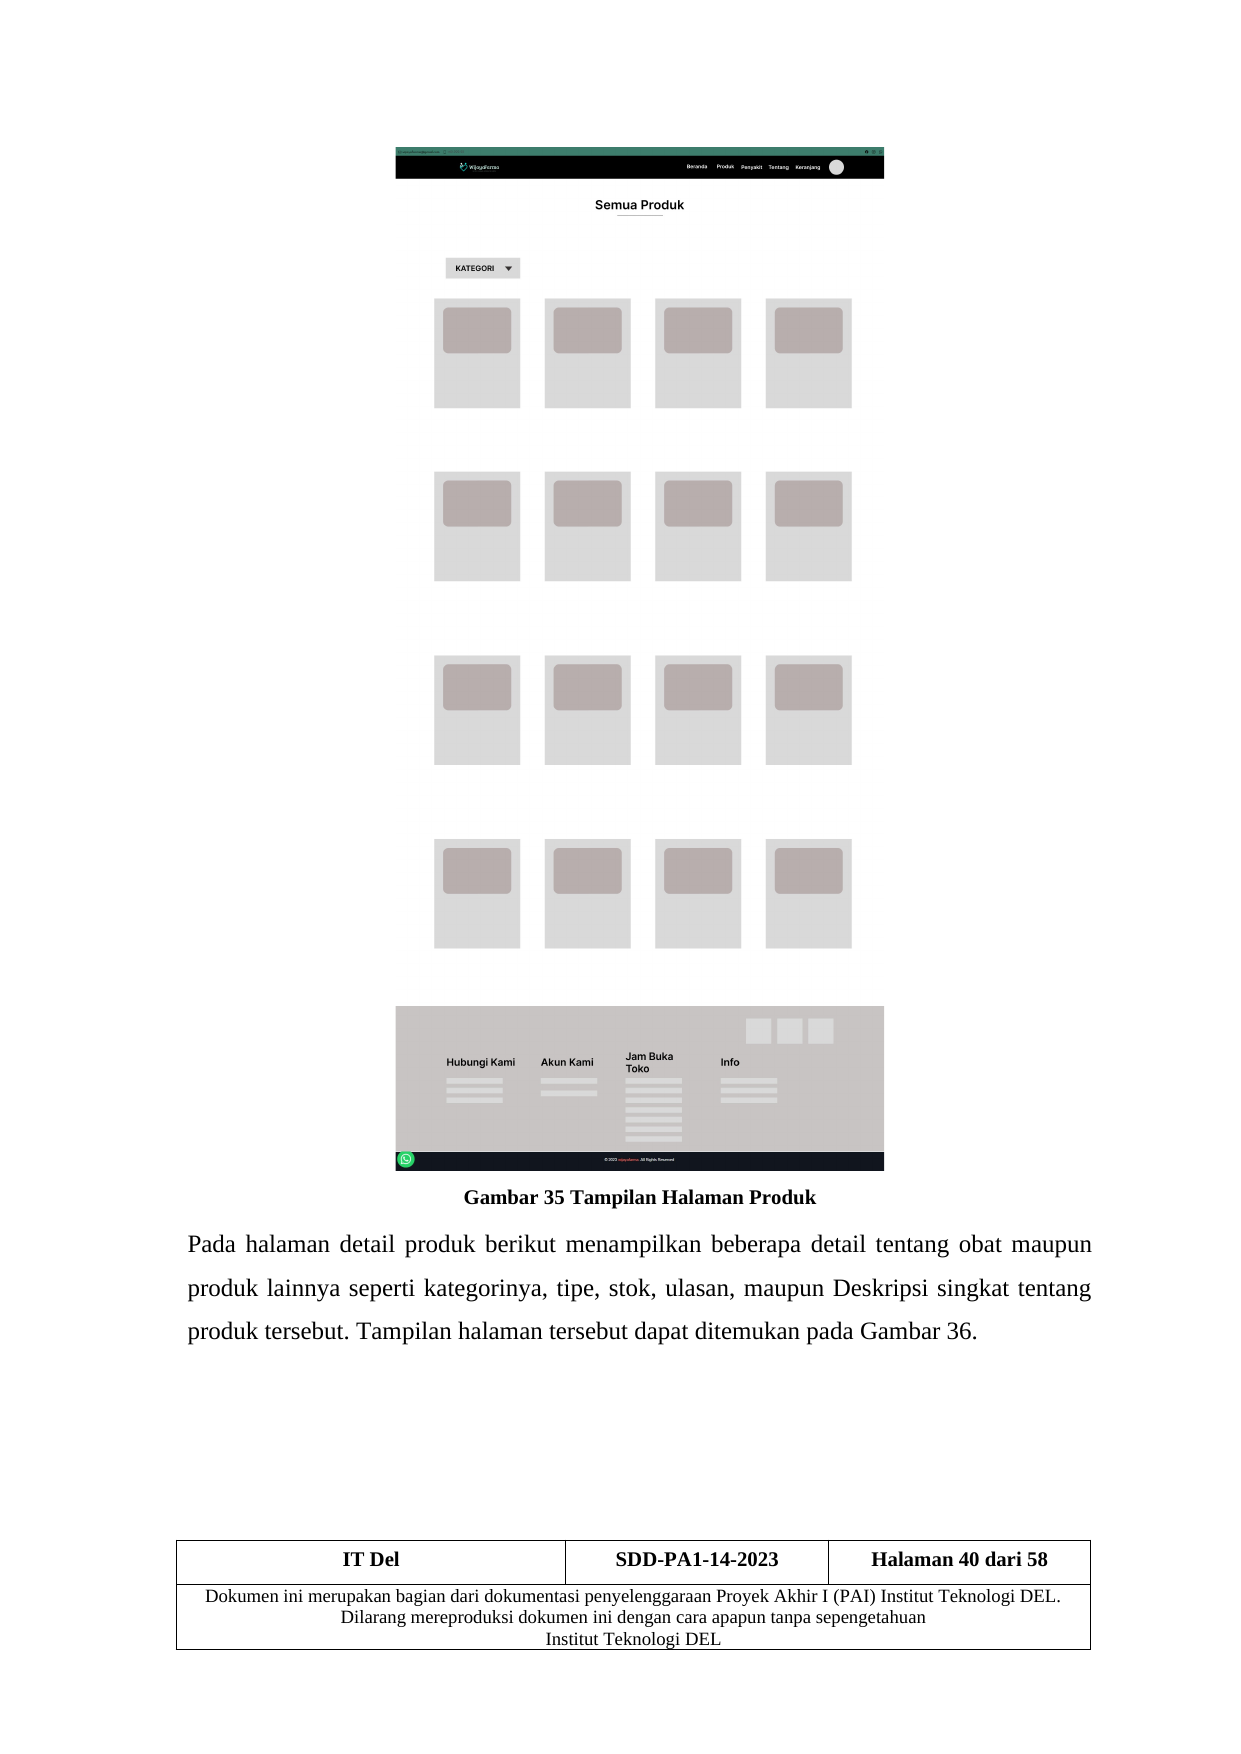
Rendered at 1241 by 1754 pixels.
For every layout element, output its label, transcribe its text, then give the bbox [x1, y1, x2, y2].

text Gambar 35 Tampilan Halaman Produk [187, 1184, 1092, 1209]
text Pada halaman detail produk berikut menampilkan beberapa detail tentang obat maupun produk lainnya seperti kategorinya, tipe, stok, ulasan, maupun Deskripsi singkat tentang produk tersebut. Tampilan halaman tersebut dapat ditemukan pada Gambar 36. [187, 1229, 1092, 1344]
picture [395, 147, 885, 1171]
